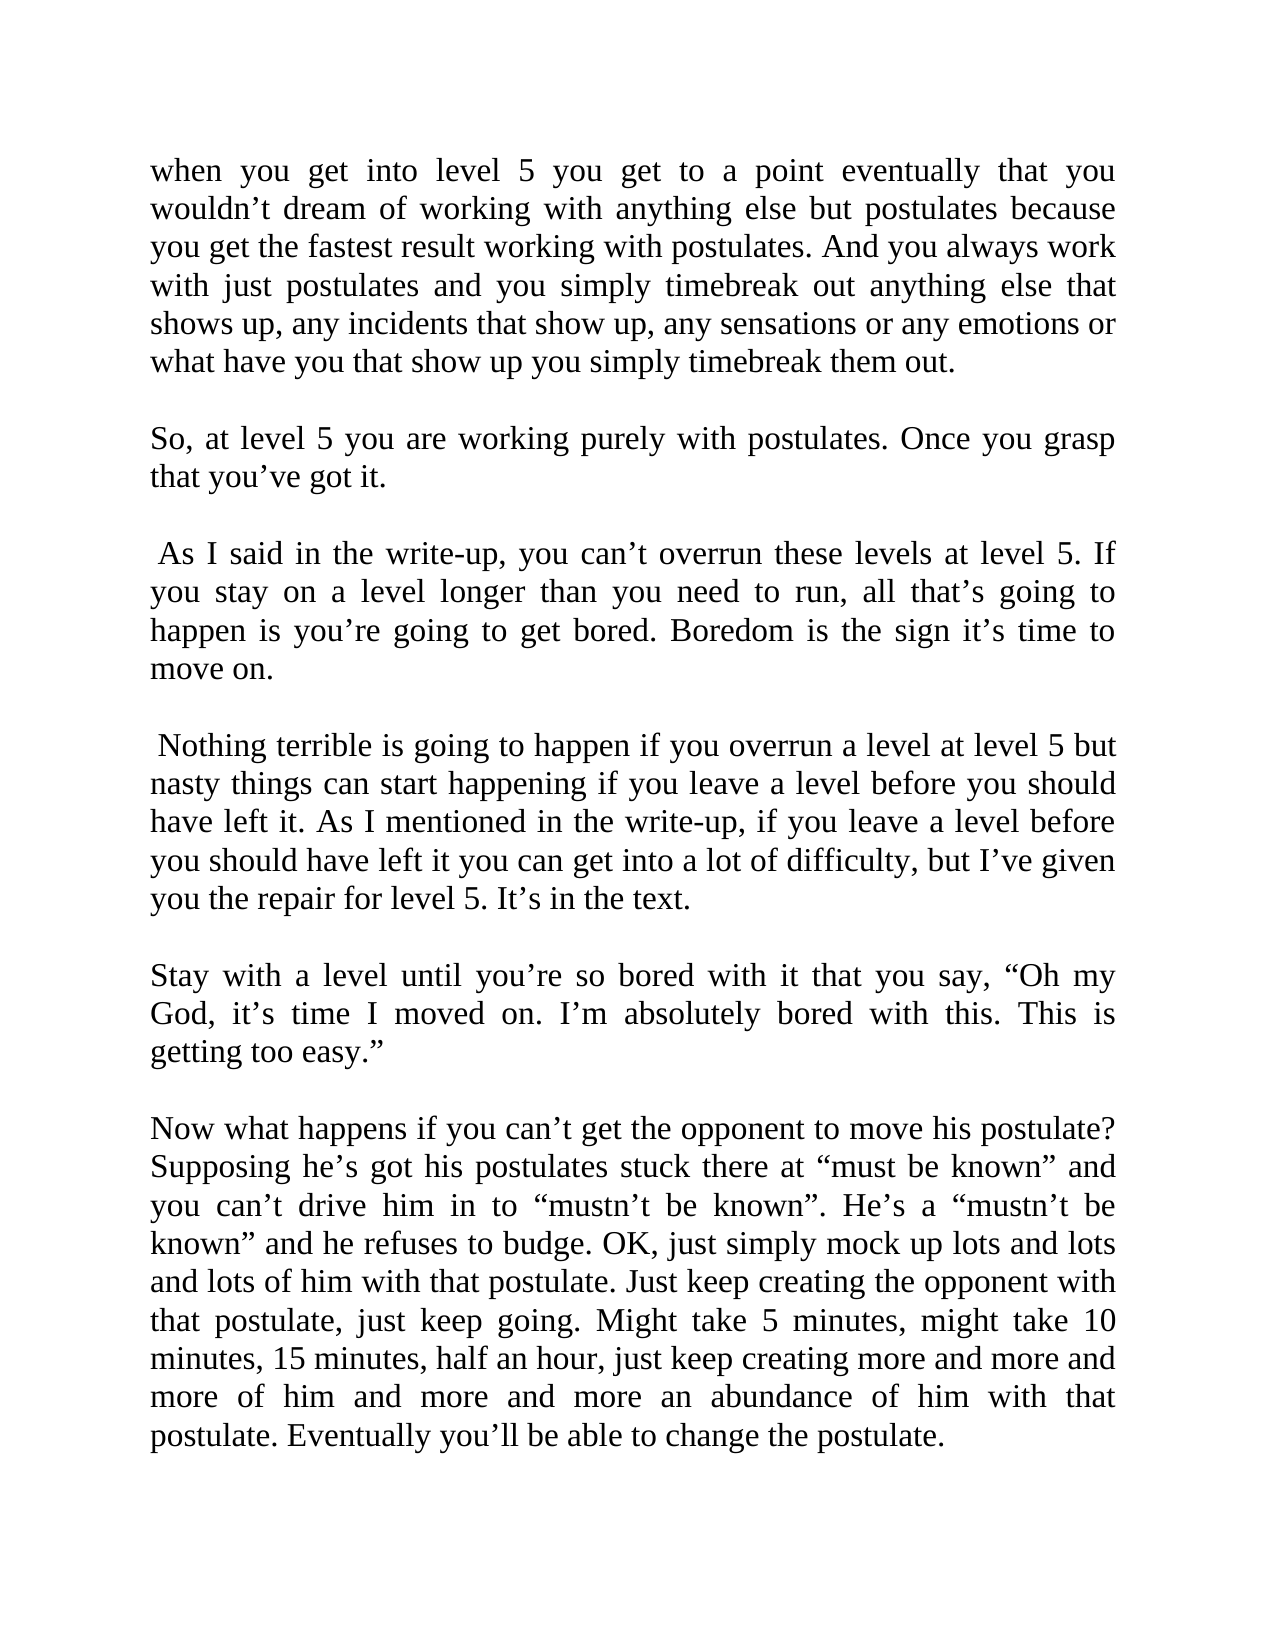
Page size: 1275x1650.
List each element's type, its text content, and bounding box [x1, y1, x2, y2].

text Now what happens if you can’t get the opponent to move his postulate? Supposing he’s got his postulates stuck there at “must be known” and you can’t drive him in to “mustn’t be known”. He’s a “mustn’t be known” and he refuses to budge. OK, just simply mock up lots and lots and lots of him with that postulate. Just keep creating the opponent with that postulate, just keep going. Might take 5 minutes, might take 10 minutes, 15 minutes, half an hour, just keep creating more and more and more of him and more and more an abundance of him with that postulate. Eventually you’ll be able to change the postulate. [150, 1108, 1117, 1453]
text So, at level 5 you are working purely with postulates. Once you grasp that you’ve got it. [150, 418, 1117, 495]
text Nothing terrible is going to happen if you overrun a level at level 5 but nasty things can start happening if you leave a level before you should have left it. As I mentioned in the write-up, if you leave a level before you should have left it you can get into a lot of difficulty, but I’ve given you the repair for level 5. It’s in the text. [150, 725, 1117, 917]
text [150, 150, 1117, 380]
text As I said in the write-up, you can’t overrun these levels at level 5. If you stay on a level longer than you need to run, all that’s going to happen is you’re going to get bored. Boredom is the sign it’s time to move on. [150, 533, 1117, 687]
text Stay with a level until you’re so bored with it that you say, “Oh my God, it’s time I moved on. I’m absolutely bored with this. This is getting too easy.” [150, 955, 1117, 1070]
